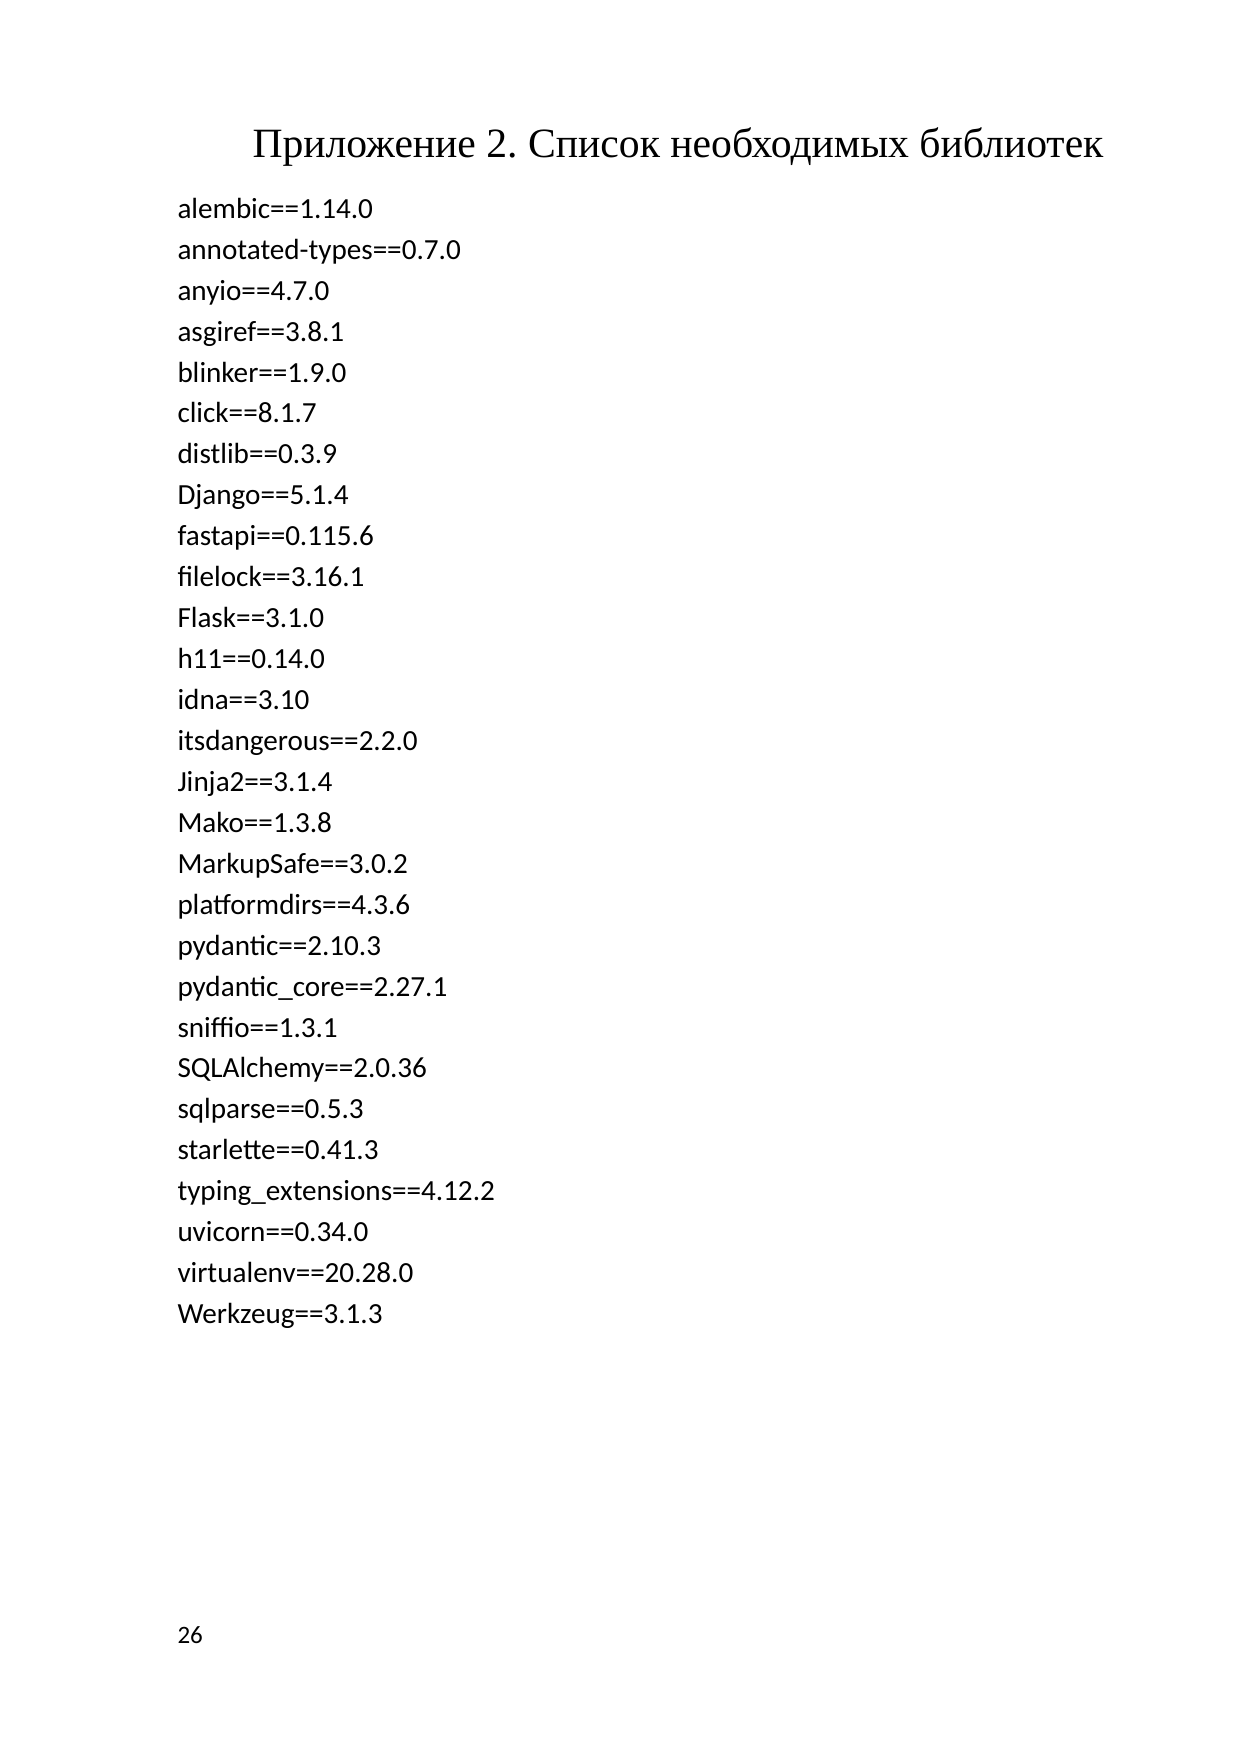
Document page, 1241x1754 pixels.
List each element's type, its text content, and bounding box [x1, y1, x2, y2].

text sniffio==1.3.1 [177, 1009, 1152, 1044]
text fastapi==0.115.6 [177, 517, 1152, 553]
text platformdirs==4.3.6 [177, 886, 1152, 921]
text typing_extensions==4.12.2 [177, 1172, 1152, 1208]
text Jinja2==3.1.4 [177, 763, 1152, 799]
text annotated-types==0.7.0 [177, 231, 1152, 266]
text sqlparse==0.5.3 [177, 1091, 1152, 1126]
text anyio==4.7.0 [177, 272, 1152, 307]
text idna==3.10 [177, 681, 1152, 717]
text Flask==3.1.0 [177, 599, 1152, 635]
text virtualenv==20.28.0 [177, 1254, 1152, 1290]
text Mako==1.3.8 [177, 804, 1152, 839]
text Werkzeug==3.1.3 [177, 1295, 1152, 1331]
text filelock==3.16.1 [177, 558, 1152, 594]
text SQLAlchemy==2.0.36 [177, 1049, 1152, 1085]
text pydantic_core==2.27.1 [177, 968, 1152, 1003]
subtitle Приложение 2. Список необходимых библиотек [252, 118, 1152, 166]
text Django==5.1.4 [177, 476, 1152, 512]
text itsdangerous==2.2.0 [177, 722, 1152, 758]
text MarkupSafe==3.0.2 [177, 845, 1152, 881]
text distlib==0.3.9 [177, 436, 1152, 471]
text asgiref==3.8.1 [177, 313, 1152, 348]
text click==8.1.7 [177, 394, 1152, 430]
text starlette==0.41.3 [177, 1131, 1152, 1167]
text blinker==1.9.0 [177, 354, 1152, 389]
text h11==0.14.0 [177, 640, 1152, 676]
text pydantic==2.10.3 [177, 927, 1152, 962]
text alembic==1.14.0 [177, 190, 1152, 226]
text uvicorn==0.34.0 [177, 1213, 1152, 1249]
